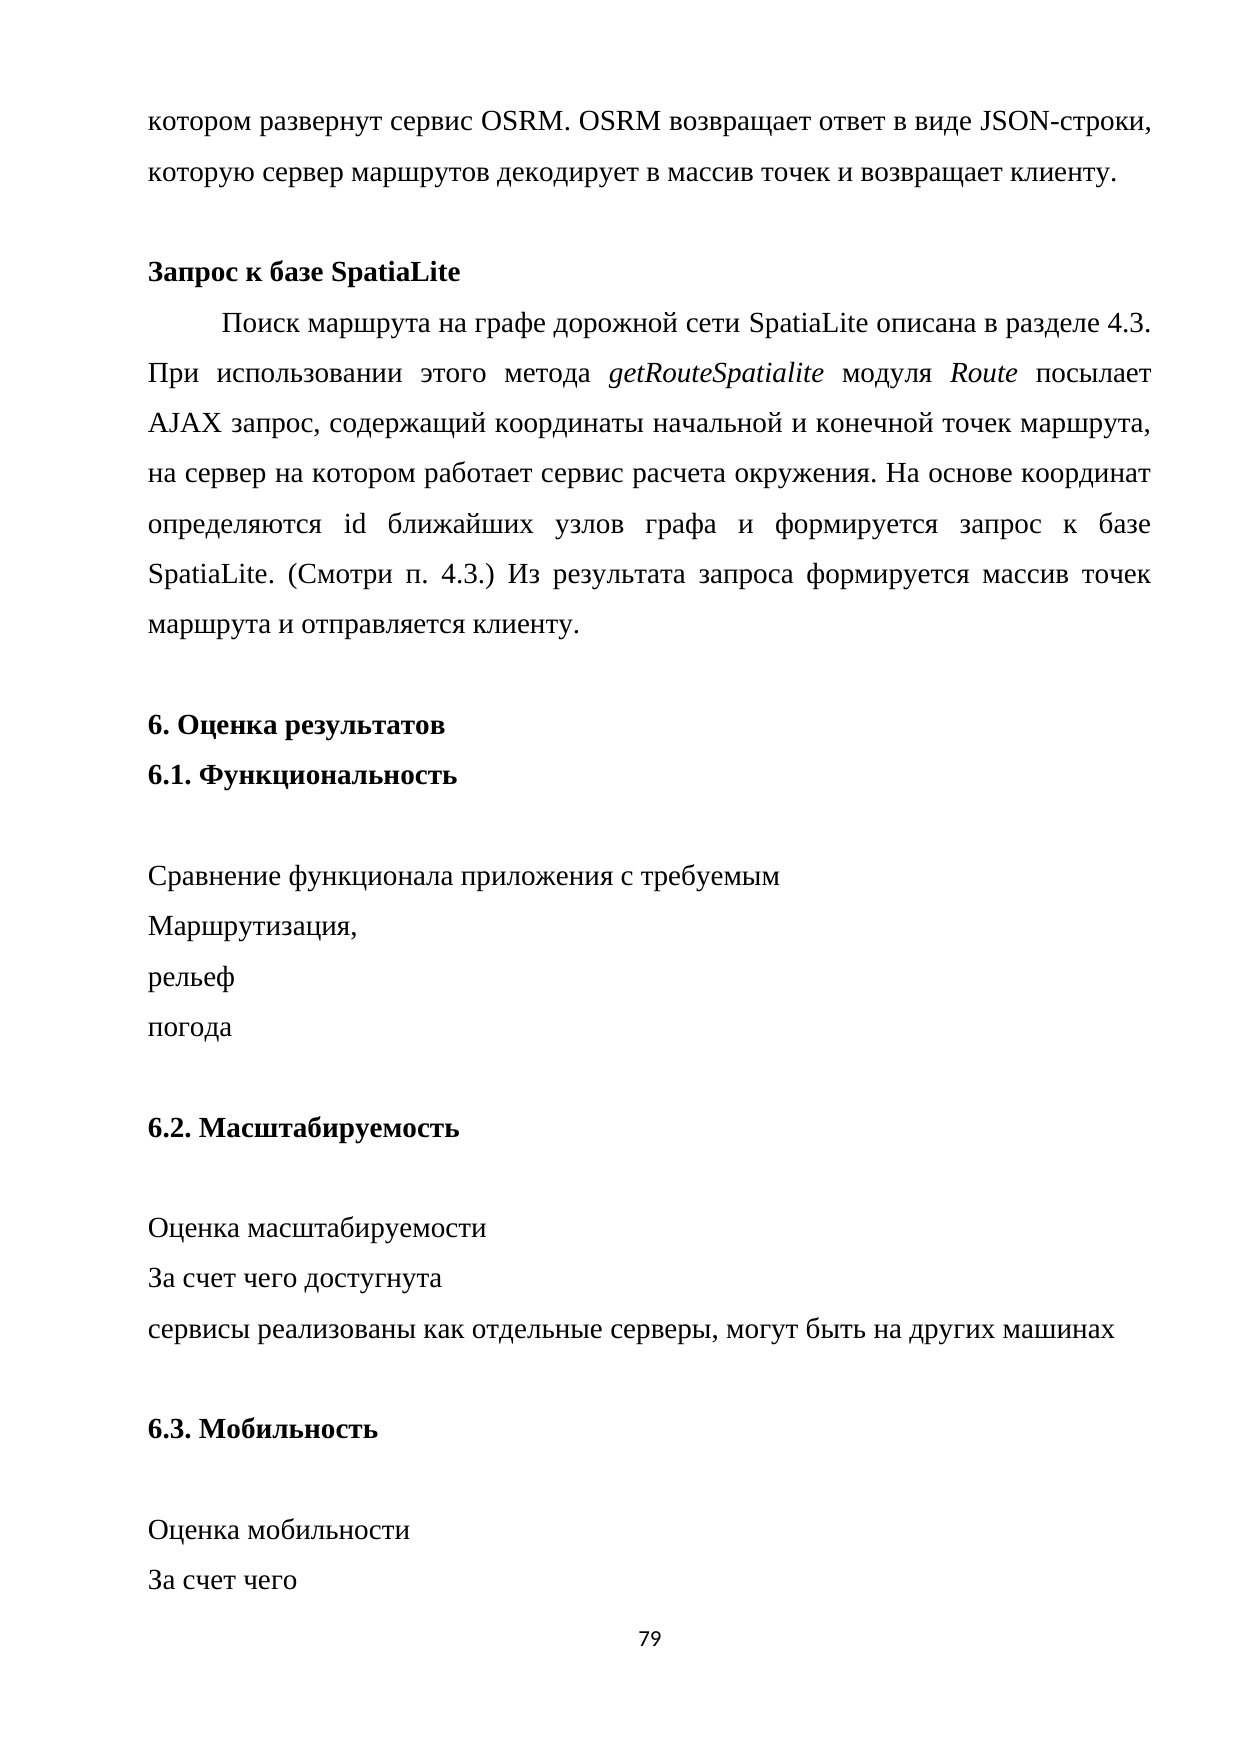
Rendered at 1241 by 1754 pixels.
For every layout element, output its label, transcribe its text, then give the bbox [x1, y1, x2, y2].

text сервисы реализованы как отдельные серверы, могут быть на других машинах [148, 1311, 1152, 1344]
text Поиск маршрута на графе дорожной сети SpatiaLite описана в разделе 4.3. При использовании этого метода getRouteSpatialite модуля Route посылает AJAX запрос, содержащий координаты начальной и конечной точек маршрута, на сервер на котором работает сервис расчета окружения. На основе координат определяются id ближайших узлов графа и формируется запрос к базе SpatiaLite. (Смотри п. 4.3.) Из результата запроса формируется массив точек маршрута и отправляется клиенту. [148, 305, 1152, 640]
text Запрос к базе SpatiaLite [148, 254, 1152, 288]
text Оценка масштабируемости [148, 1210, 1152, 1244]
text За счет чего достугнута [148, 1261, 1152, 1294]
text Маршрутизация, [148, 908, 1152, 942]
text Сравнение функционала приложения с требуемым [148, 858, 1152, 892]
text 6. Оценка результатов [148, 707, 1152, 741]
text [148, 103, 1152, 187]
text 6.3. Мобильность [148, 1412, 1152, 1445]
text 6.2. Масштабируемость [148, 1110, 1152, 1143]
text погода [148, 1009, 1152, 1043]
text рельеф [148, 959, 1152, 992]
text Оценка мобильности [148, 1512, 1152, 1546]
text 6.1. Функциональность [148, 757, 1152, 791]
text За счет чего [148, 1562, 1152, 1596]
